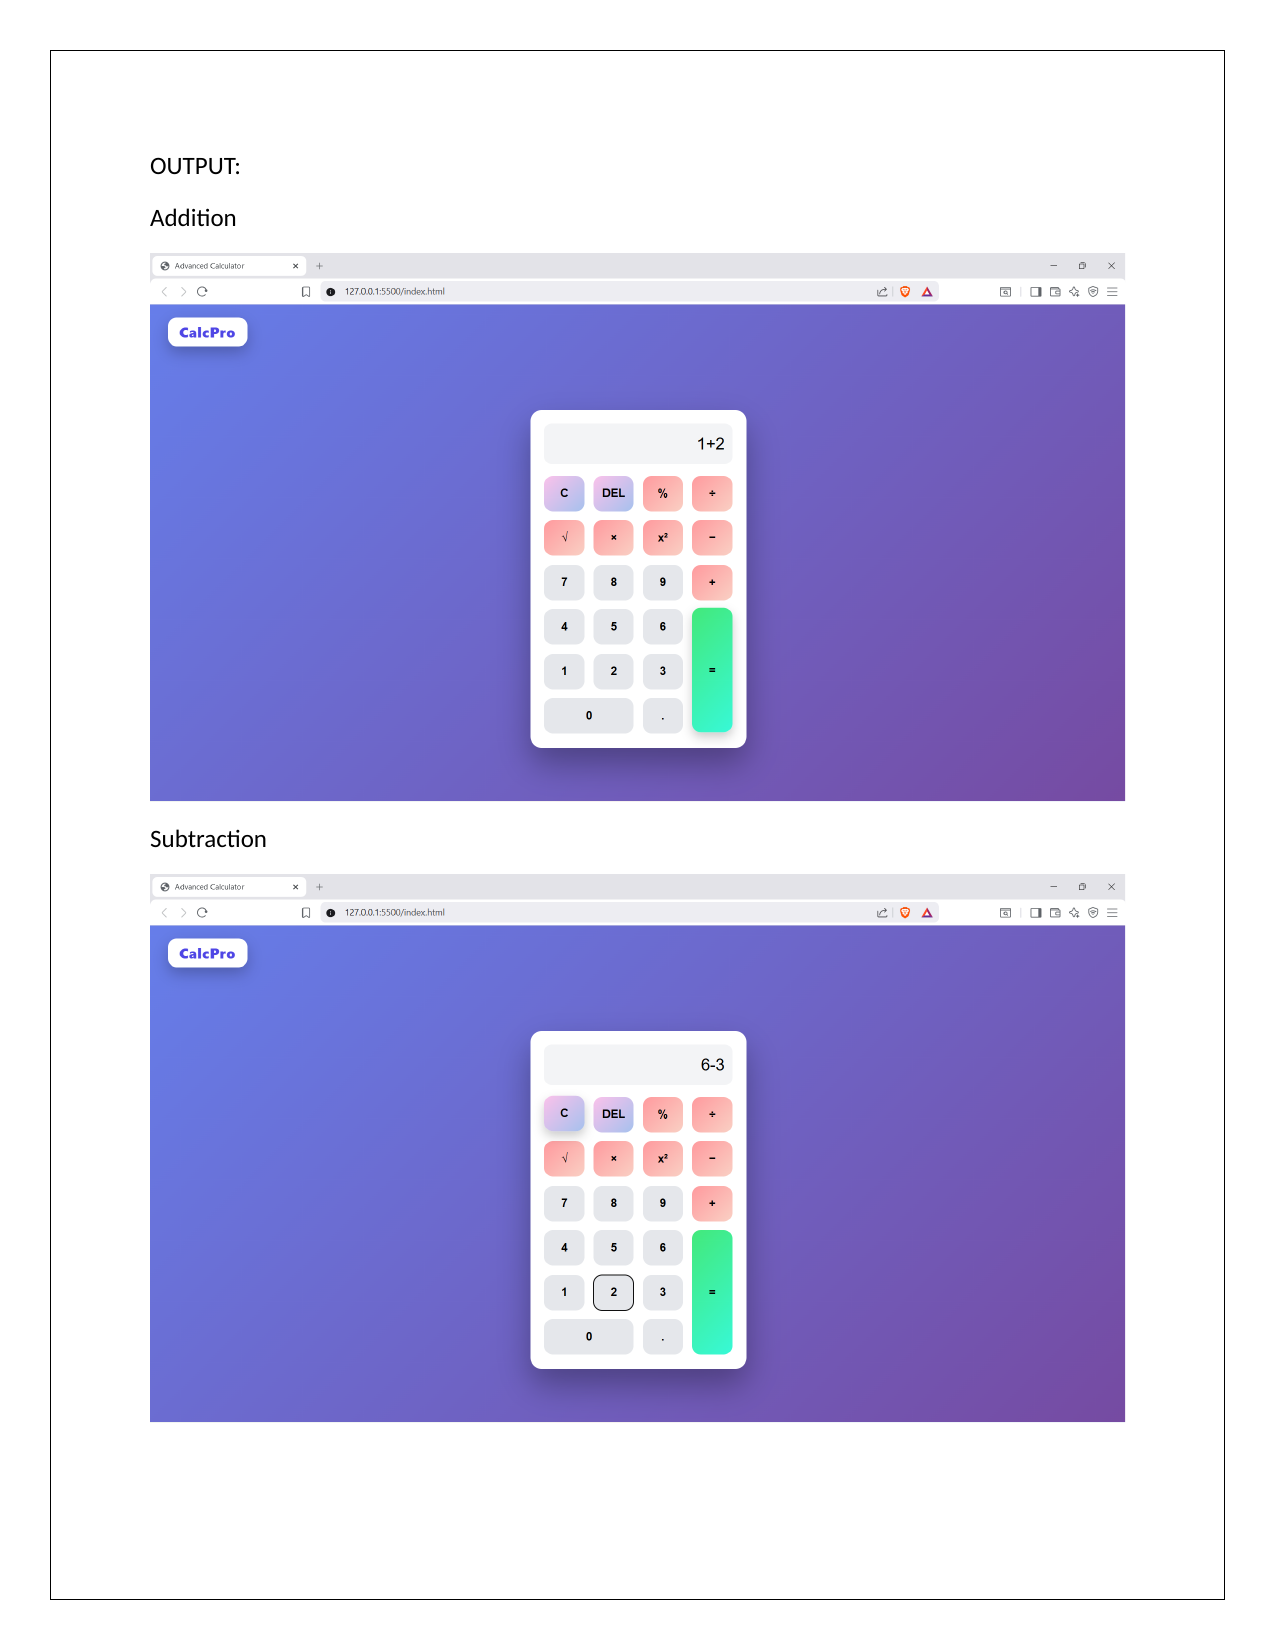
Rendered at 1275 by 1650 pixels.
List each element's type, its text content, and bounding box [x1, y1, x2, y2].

picture [150, 253, 1125, 802]
text Addition [150, 202, 1125, 232]
picture [150, 874, 1125, 1423]
text Subtraction [150, 823, 1125, 853]
text OUTPUT: [150, 150, 1125, 181]
